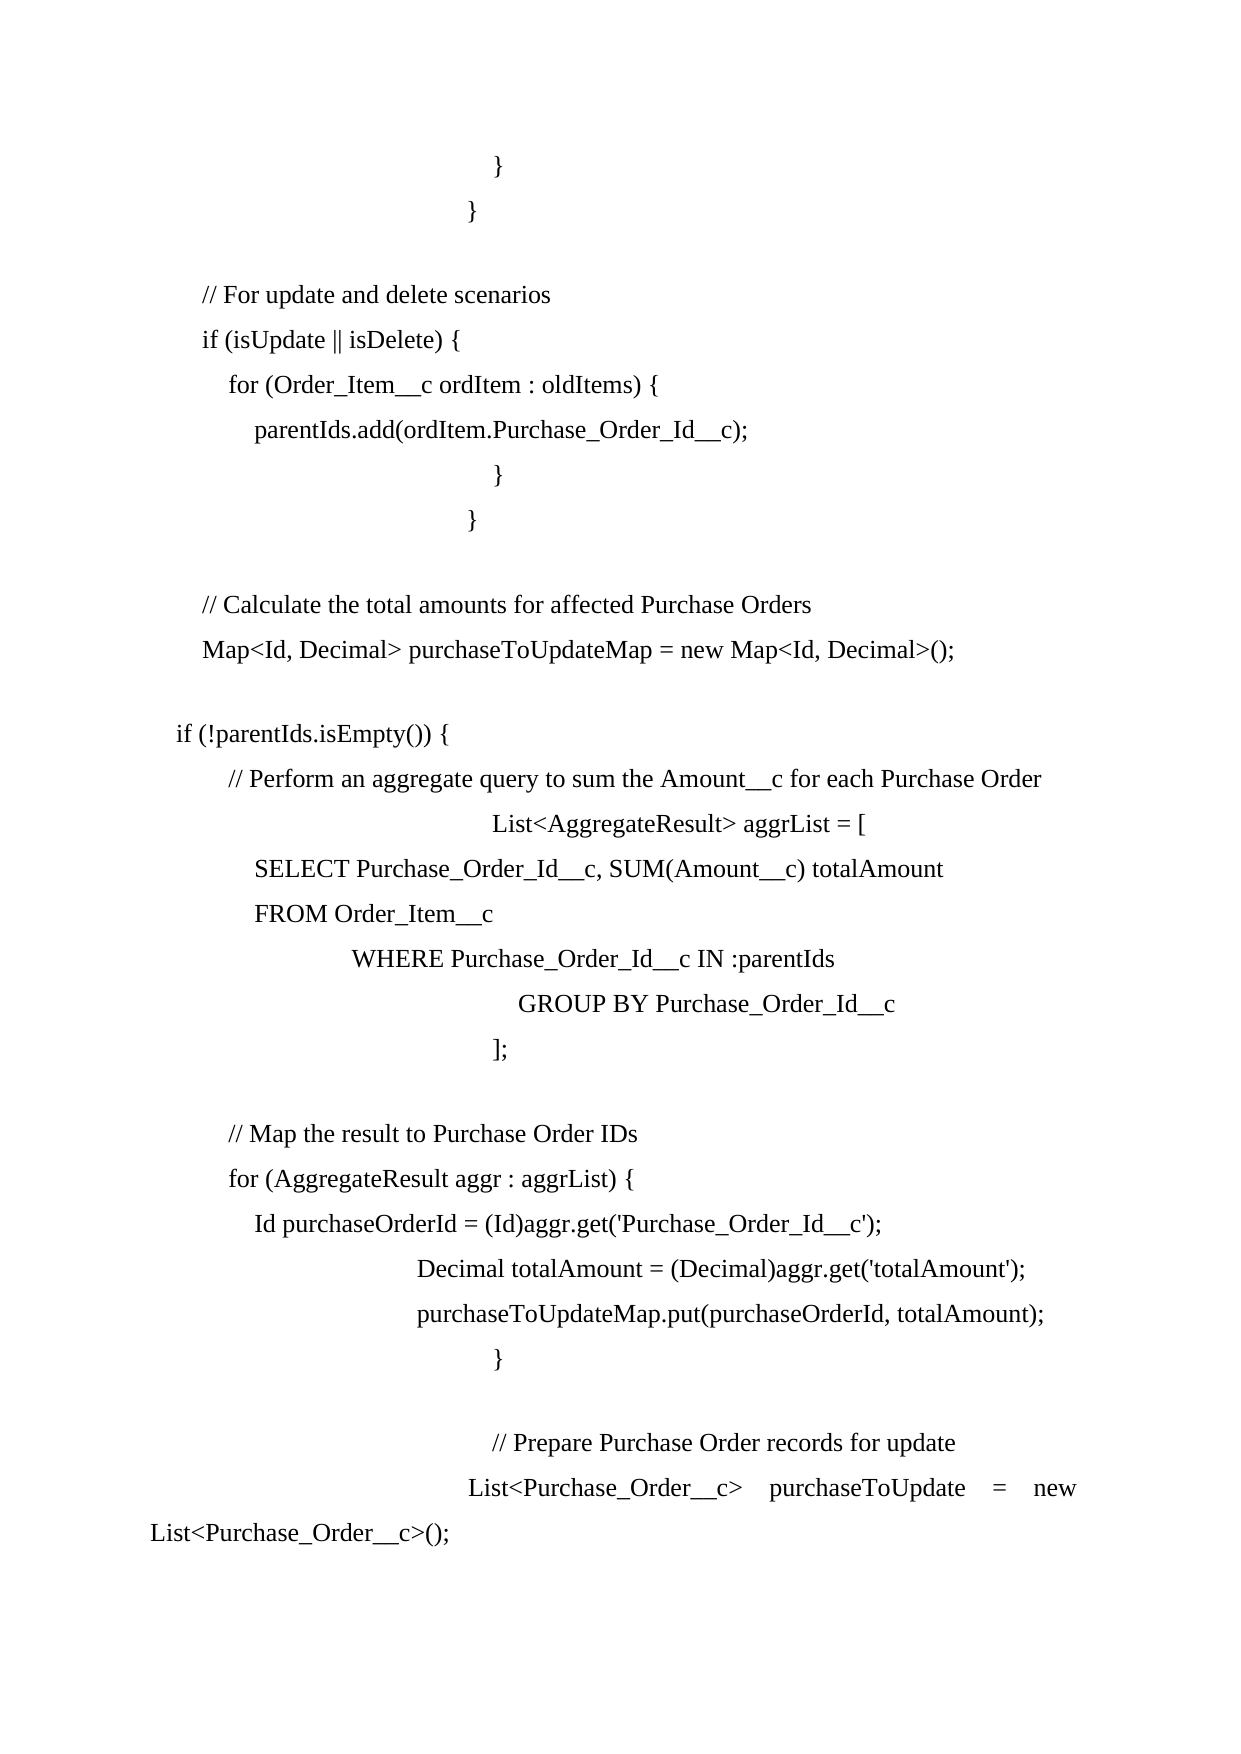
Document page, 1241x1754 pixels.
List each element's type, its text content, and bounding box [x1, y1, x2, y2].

text ]; [312, 1033, 1078, 1063]
text } [312, 1343, 1078, 1373]
text Id purchaseOrderId = (Id)aggr.get('Purchase_Order_Id__c'); [150, 1208, 1078, 1238]
text // Map the result to Purchase Order IDs [150, 1118, 1078, 1148]
text } [312, 459, 1078, 489]
text GROUP BY Purchase_Order_Id__c [312, 988, 1078, 1018]
text List<AggregateResult> aggrList = [ [312, 808, 1078, 838]
text for (AggregateResult aggr : aggrList) { [150, 1163, 1078, 1193]
text } [312, 504, 1078, 534]
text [150, 414, 1078, 444]
text // Prepare Purchase Order records for update [312, 1427, 1078, 1457]
text // Calculate the total amounts for affected Purchase Orders [150, 589, 1078, 619]
text if (!parentIds.isEmpty()) { [150, 718, 1078, 748]
text } [312, 195, 1078, 225]
text // Perform an aggregate query to sum the Amount__c for each Purchase Order [150, 763, 1078, 793]
text Map<Id, Decimal> purchaseToUpdateMap = new Map<Id, Decimal>(); [150, 634, 1078, 664]
text Decimal totalAmount = (Decimal)aggr.get('totalAmount'); [312, 1253, 1078, 1283]
text for (Order_Item__c ordItem : oldItems) { [150, 369, 1078, 399]
text List<Purchase_Order__c> purchaseToUpdate = new List<Purchase_Order__c>(); [150, 1472, 1078, 1547]
text purchaseToUpdateMap.put(purchaseOrderId, totalAmount); [312, 1298, 1078, 1328]
text // For update and delete scenarios [150, 279, 1078, 309]
text FROM Order_Item__c [150, 898, 1078, 928]
text if (isUpdate || isDelete) { [150, 324, 1078, 354]
text WHERE Purchase_Order_Id__c IN :parentIds [312, 943, 1078, 973]
text } [312, 150, 1078, 180]
text SELECT Purchase_Order_Id__c, SUM(Amount__c) totalAmount [150, 853, 1078, 883]
